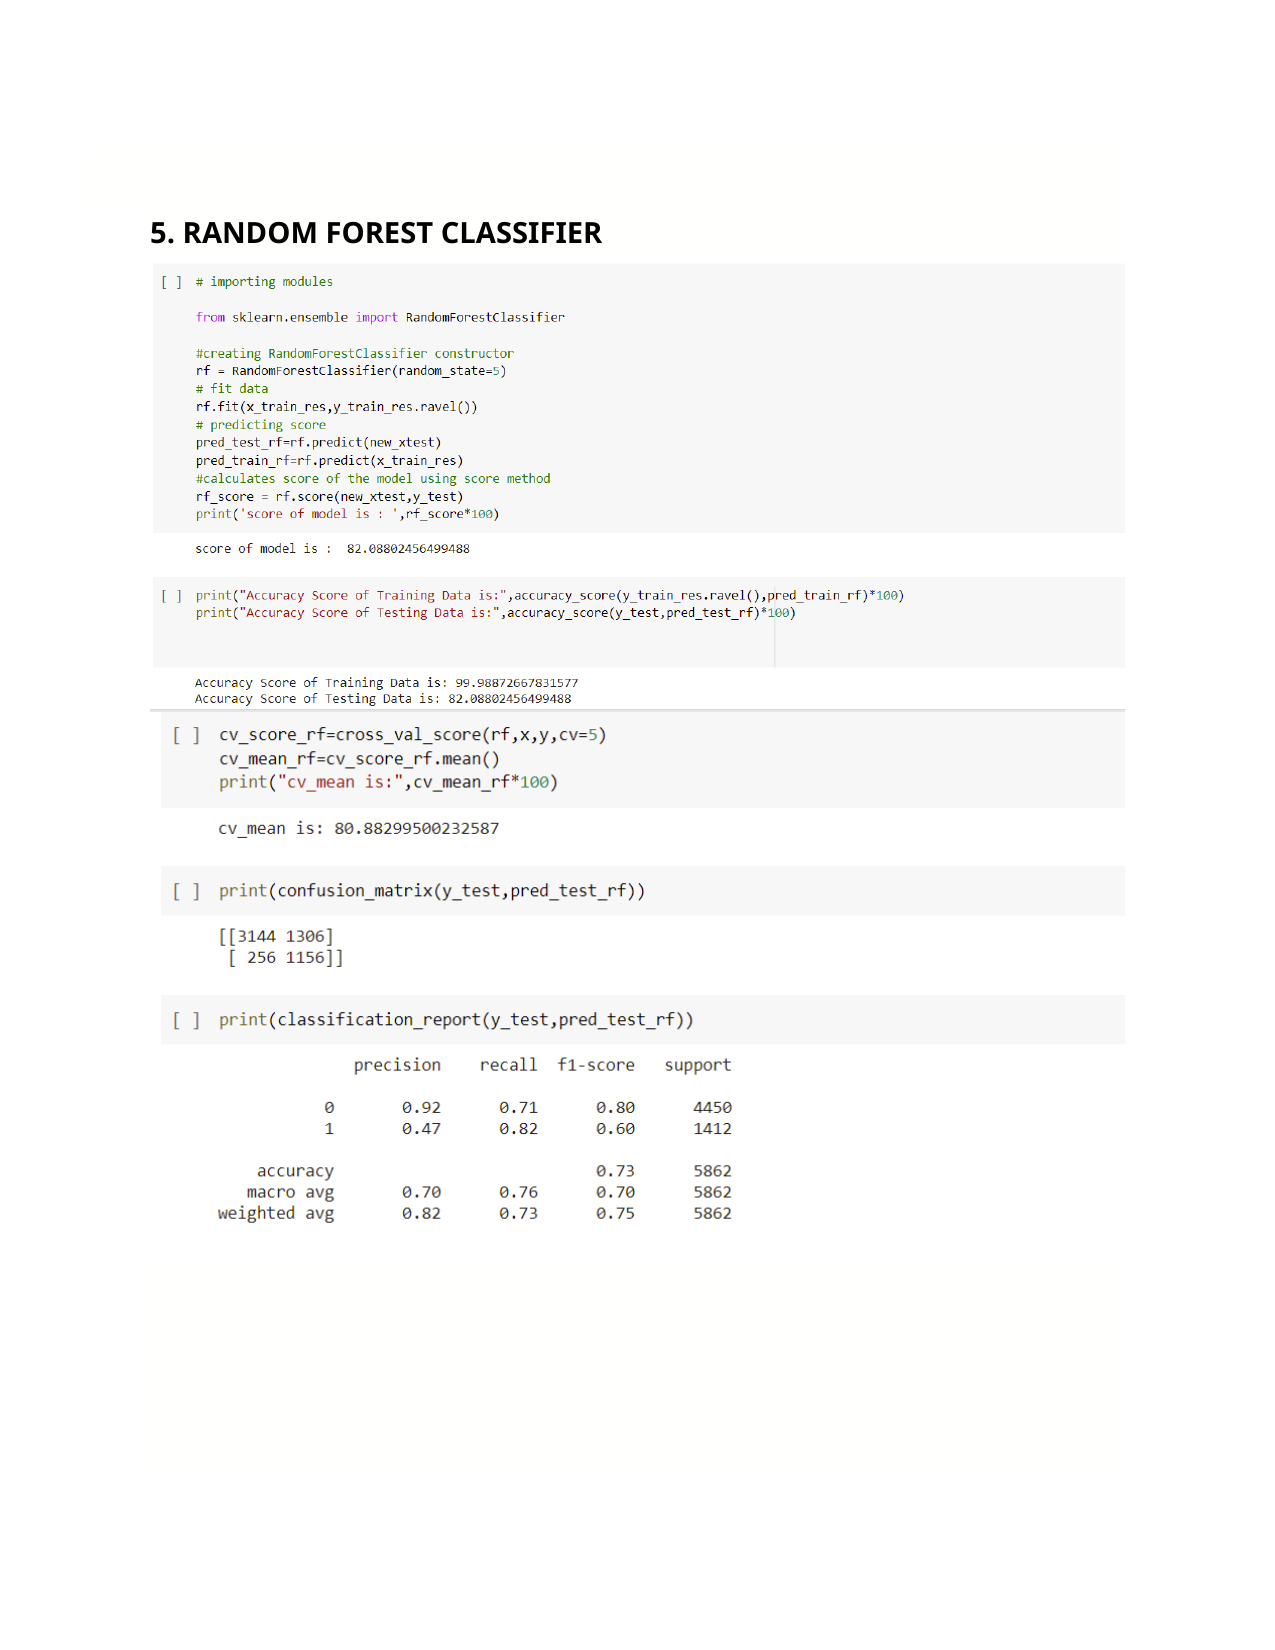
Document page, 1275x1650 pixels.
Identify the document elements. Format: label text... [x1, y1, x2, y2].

picture [150, 251, 1125, 1259]
text 5. RANDOM FOREST CLASSIFIER [150, 212, 1125, 251]
